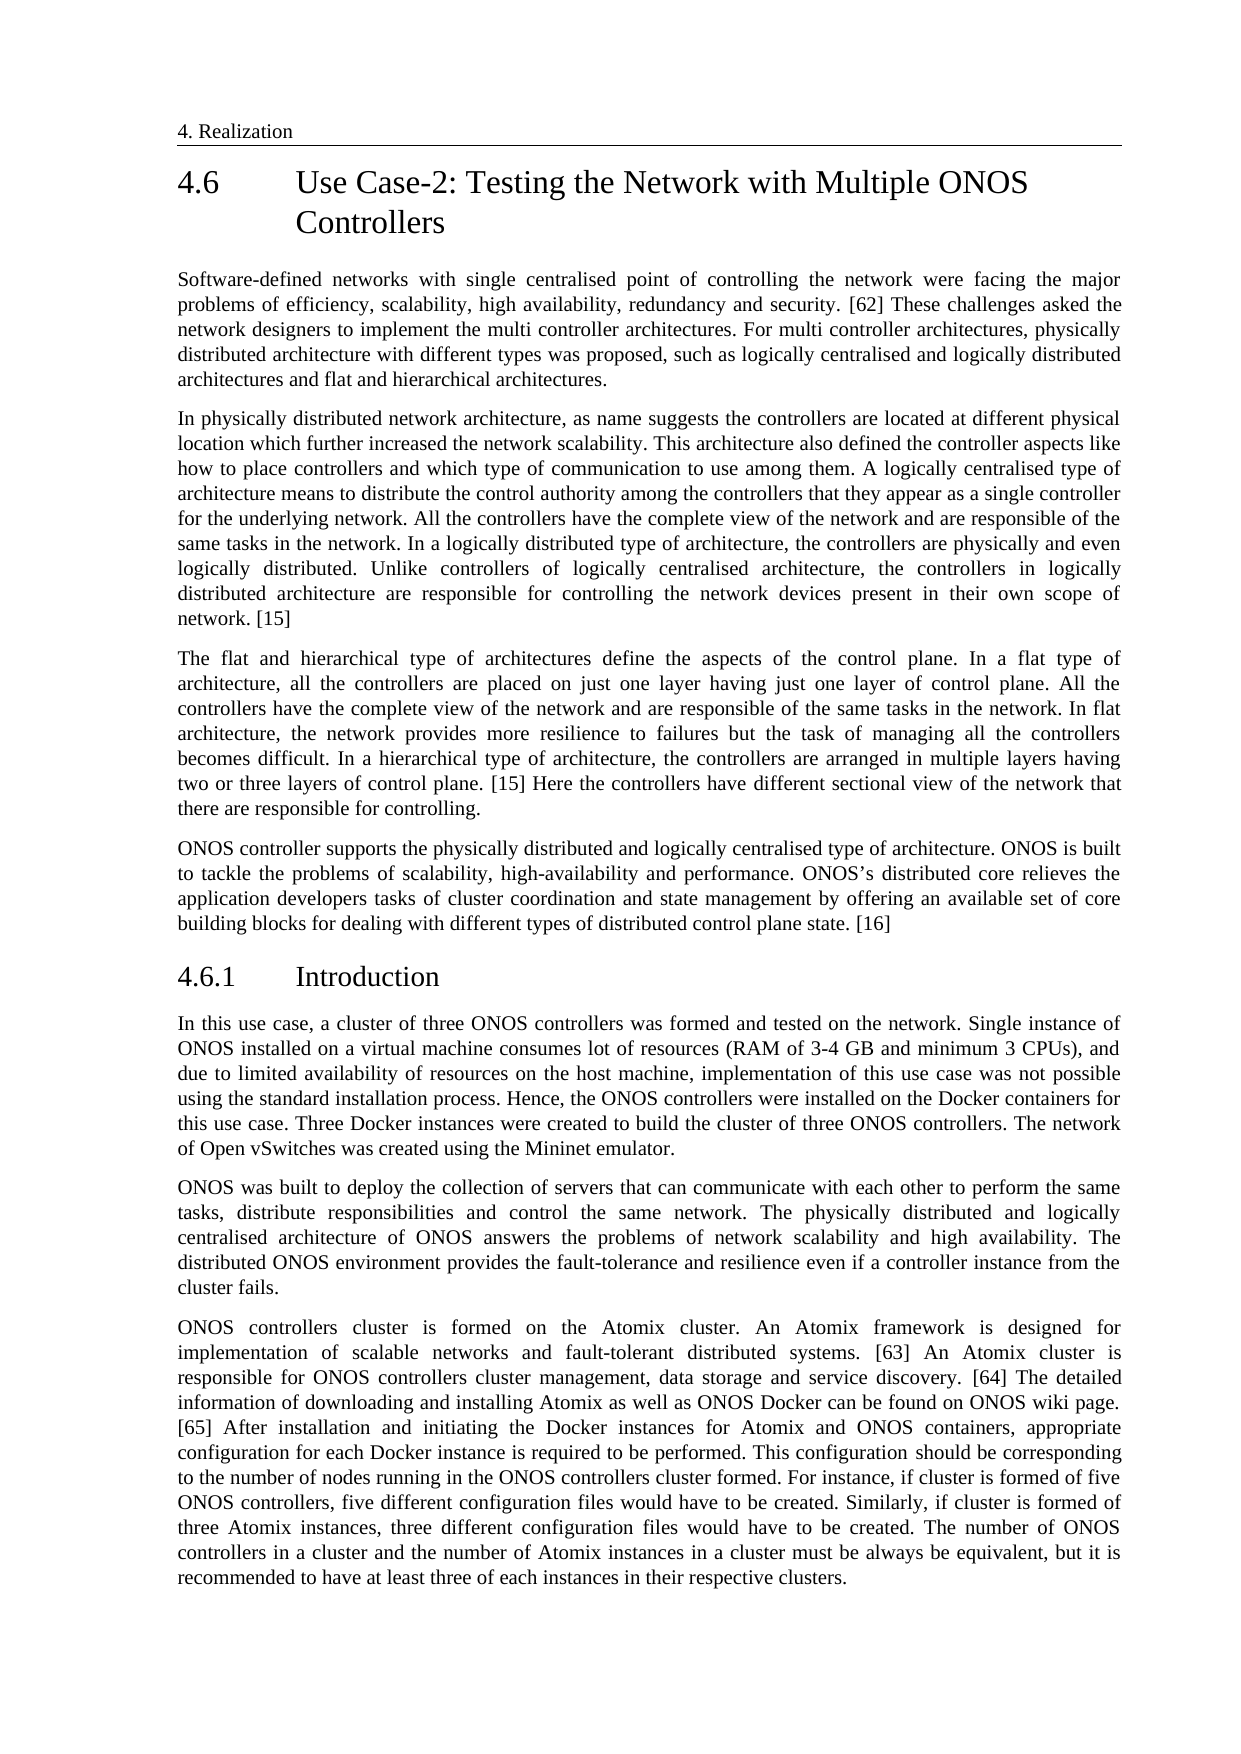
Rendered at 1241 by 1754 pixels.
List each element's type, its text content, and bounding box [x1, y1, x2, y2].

text ONOS controller supports the physically distributed and logically centralised type of architecture. ONOS is built to tackle the problems of scalability, high-availability and performance. ONOS’s distributed core relieves the application developers tasks of cluster coordination and state management by offering an available set of core building blocks for dealing with different types of distributed control plane state. [177, 834, 1122, 934]
text In this use case, a cluster of three ONOS controllers was formed and tested on the network. Single instance of ONOS installed on a virtual machine consumes lot of resources (RAM of 3-4 GB and minimum 3 CPUs), and due to limited availability of resources on the host machine, implementation of this use case was not possible using the standard installation process. Hence, the ONOS controllers were installed on the Docker containers for this use case. Three Docker instances were created to build the cluster of three ONOS controllers. The network of Open vSwitches was created using the Mininet emulator. [177, 1010, 1122, 1160]
text In physically distributed network architecture, as name suggests the controllers are located at different physical location which further increased the network scalability. This architecture also defined the controller aspects like how to place controllers and which type of communication to use among them. A logically centralised type of architecture means to distribute the control authority among the controllers that they appear as a single controller for the underlying network. All the controllers have the complete view of the network and are responsible of the same tasks in the network. In a logically distributed type of architecture, the controllers are physically and even logically distributed. Unlike controllers of logically centralised architecture, the controllers in logically distributed architecture are responsible for controlling the network devices present in their own scope of network. [177, 405, 1122, 630]
text Software-defined networks with single centralised point of controlling the network were facing the major problems of efficiency, scalability, high availability, redundancy and security. These challenges asked the network designers to implement the multi controller architectures. For multi controller architectures, physically distributed architecture with different types was proposed, such as logically centralised and logically distributed architectures and flat and hierarchical architectures. [177, 266, 1122, 391]
subtitle Use Case-2: Testing the Network with Multiple ONOS Controllers [177, 161, 1122, 241]
text The flat and hierarchical type of architectures define the aspects of the control plane. In a flat type of architecture, all the controllers are placed on just one layer having just one layer of control plane. All the controllers have the complete view of the network and are responsible of the same tasks in the network. In flat architecture, the network provides more resilience to failures but the task of managing all the controllers becomes difficult. In a hierarchical type of architecture, the controllers are arranged in multiple layers having two or three layers of control plane. Here the controllers have different sectional view of the network that there are responsible for controlling. [177, 645, 1122, 820]
text ONOS controllers cluster is formed on the Atomix cluster. An Atomix framework is designed for implementation of scalable networks and fault-tolerant distributed systems. An Atomix cluster is responsible for ONOS controllers cluster management, data storage and service discovery. The detailed information of downloading and installing Atomix as well as ONOS Docker can be found on ONOS wiki page. After installation and initiating the Docker instances for Atomix and ONOS containers, appropriate configuration for each Docker instance is required to be performed. This configuration should be corresponding to the number of nodes running in the ONOS controllers cluster formed. For instance, if cluster is formed of five ONOS controllers, five different configuration files would have to be created. Similarly, if cluster is formed of three Atomix instances, three different configuration files would have to be created. The number of ONOS controllers in a cluster and the number of Atomix instances in a cluster must be always be equivalent, but it is recommended to have at least three of each instances in their respective clusters. [177, 1314, 1122, 1589]
subtitle Introduction [177, 959, 1122, 993]
text ONOS was built to deploy the collection of servers that can communicate with each other to perform the same tasks, distribute responsibilities and control the same network. The physically distributed and logically centralised architecture of ONOS answers the problems of network scalability and high availability. The distributed ONOS environment provides the fault-tolerance and resilience even if a controller instance from the cluster fails. [177, 1174, 1122, 1299]
